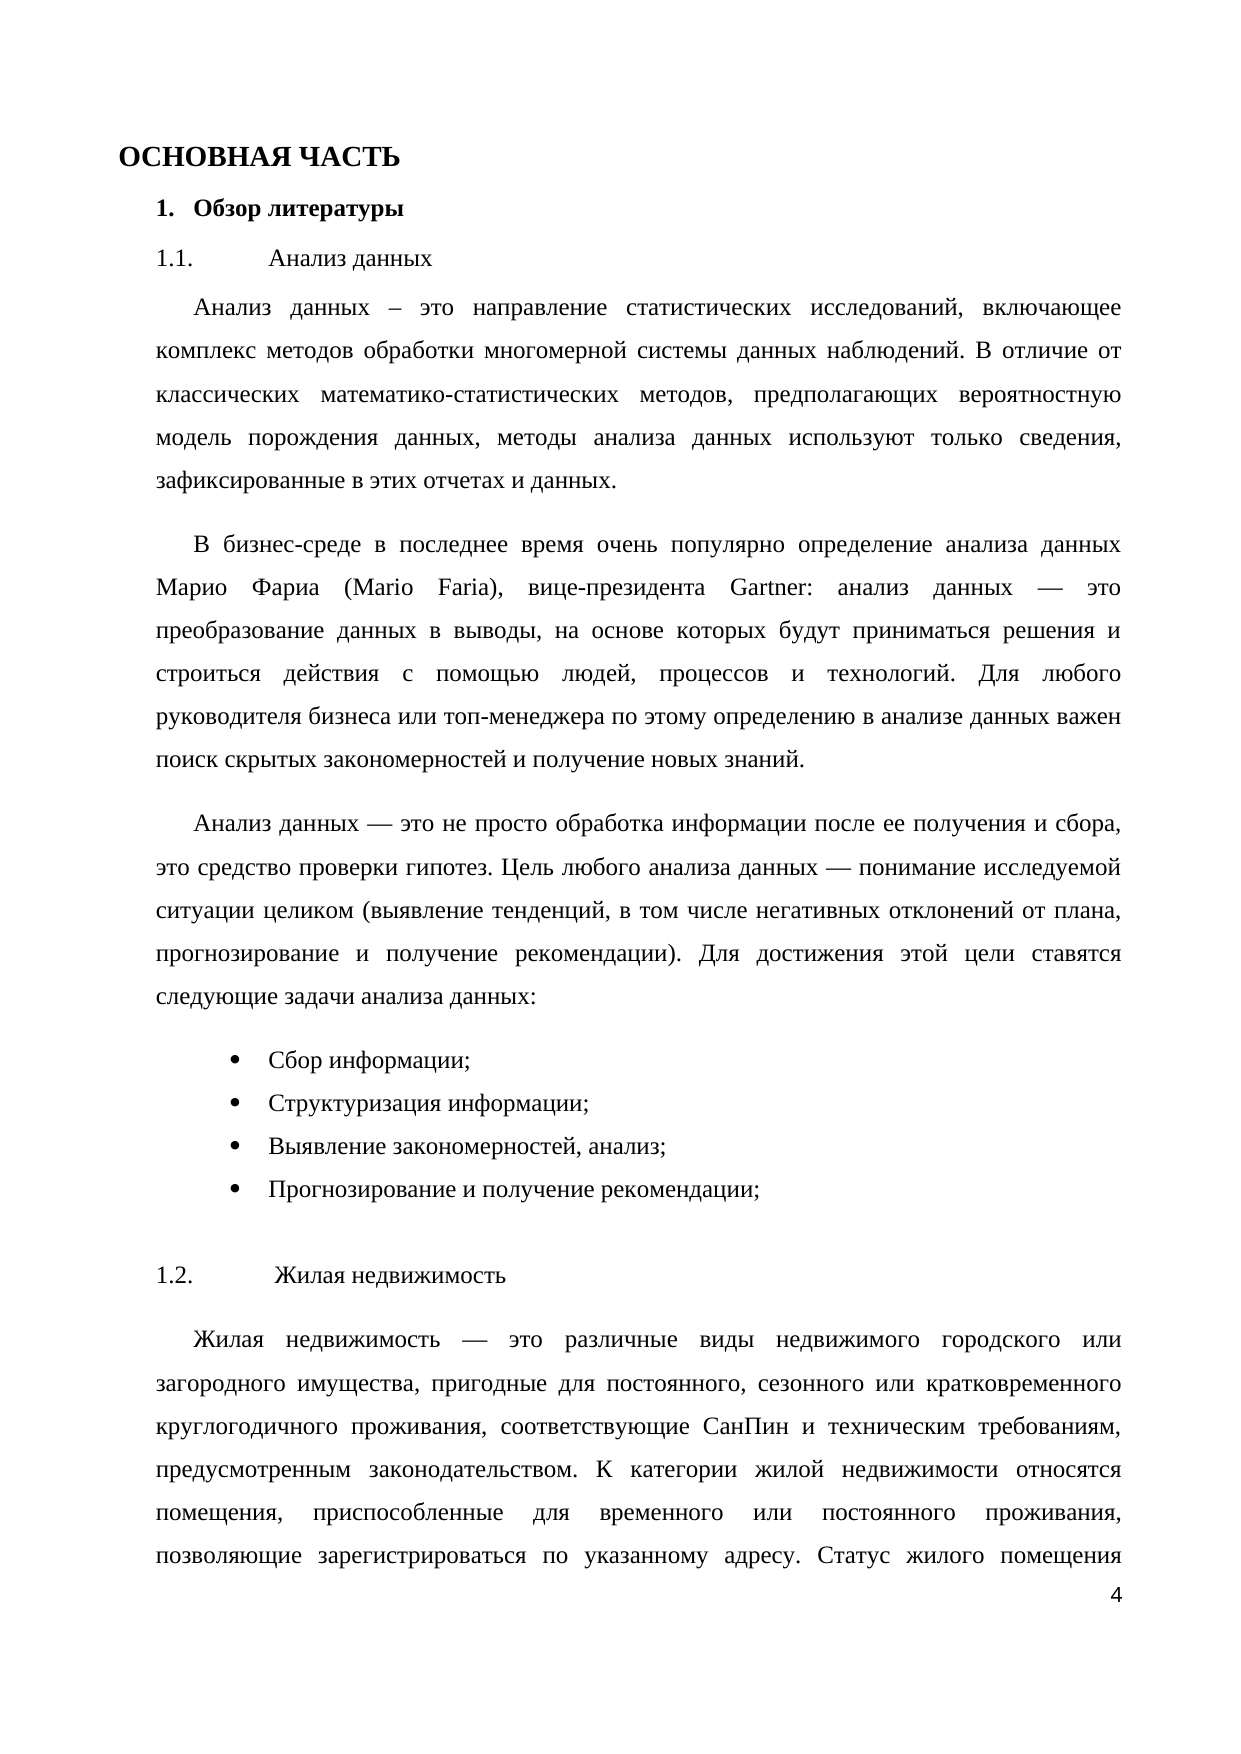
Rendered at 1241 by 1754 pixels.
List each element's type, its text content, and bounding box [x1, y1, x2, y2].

text Анализ данных – это направление статистических исследований, включающее комплекс методов обработки многомерной системы данных наблюдений. В отличие от классических математико-статистических методов, предполагающих вероятностную модель порождения данных, методы анализа данных используют только сведения, зафиксированные в этих отчетах и данных. [156, 292, 1122, 494]
list Выявление закономерностей, анализ; [231, 1131, 1122, 1160]
list Анализ данных [156, 243, 1122, 272]
list Жилая недвижимость [156, 1261, 1122, 1289]
text Анализ данных — это не просто обработка информации после ее получения и сбора, это средство проверки гипотез. Цель любого анализа данных — понимание исследуемой ситуации целиком (выявление тенденций, в том числе негативных отклонений от плана, прогнозирование и получение рекомендации). Для достижения этой цели ставятся следующие задачи анализа данных: [156, 808, 1122, 1010]
list Прогнозирование и получение рекомендации; [231, 1174, 1122, 1203]
subtitle ОСНОВНАЯ ЧАСТЬ [118, 139, 1122, 172]
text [156, 1324, 1122, 1569]
text В бизнес-среде в последнее время очень популярно определение анализа данных Марио Фариа (Mario Faria), вице-президента Gartner: анализ данных — это преобразование данных в выводы, на основе которых будут приниматься решения и строиться действия с помощью людей, процессов и технологий. Для любого руководителя бизнеса или топ-менеджера по этому определению в анализе данных важен поиск скрытых закономерностей и получение новых знаний. [156, 529, 1122, 773]
list Сбор информации; [231, 1045, 1122, 1074]
subtitle Обзор литературы [156, 193, 1122, 222]
list Структуризация информации; [231, 1088, 1122, 1117]
